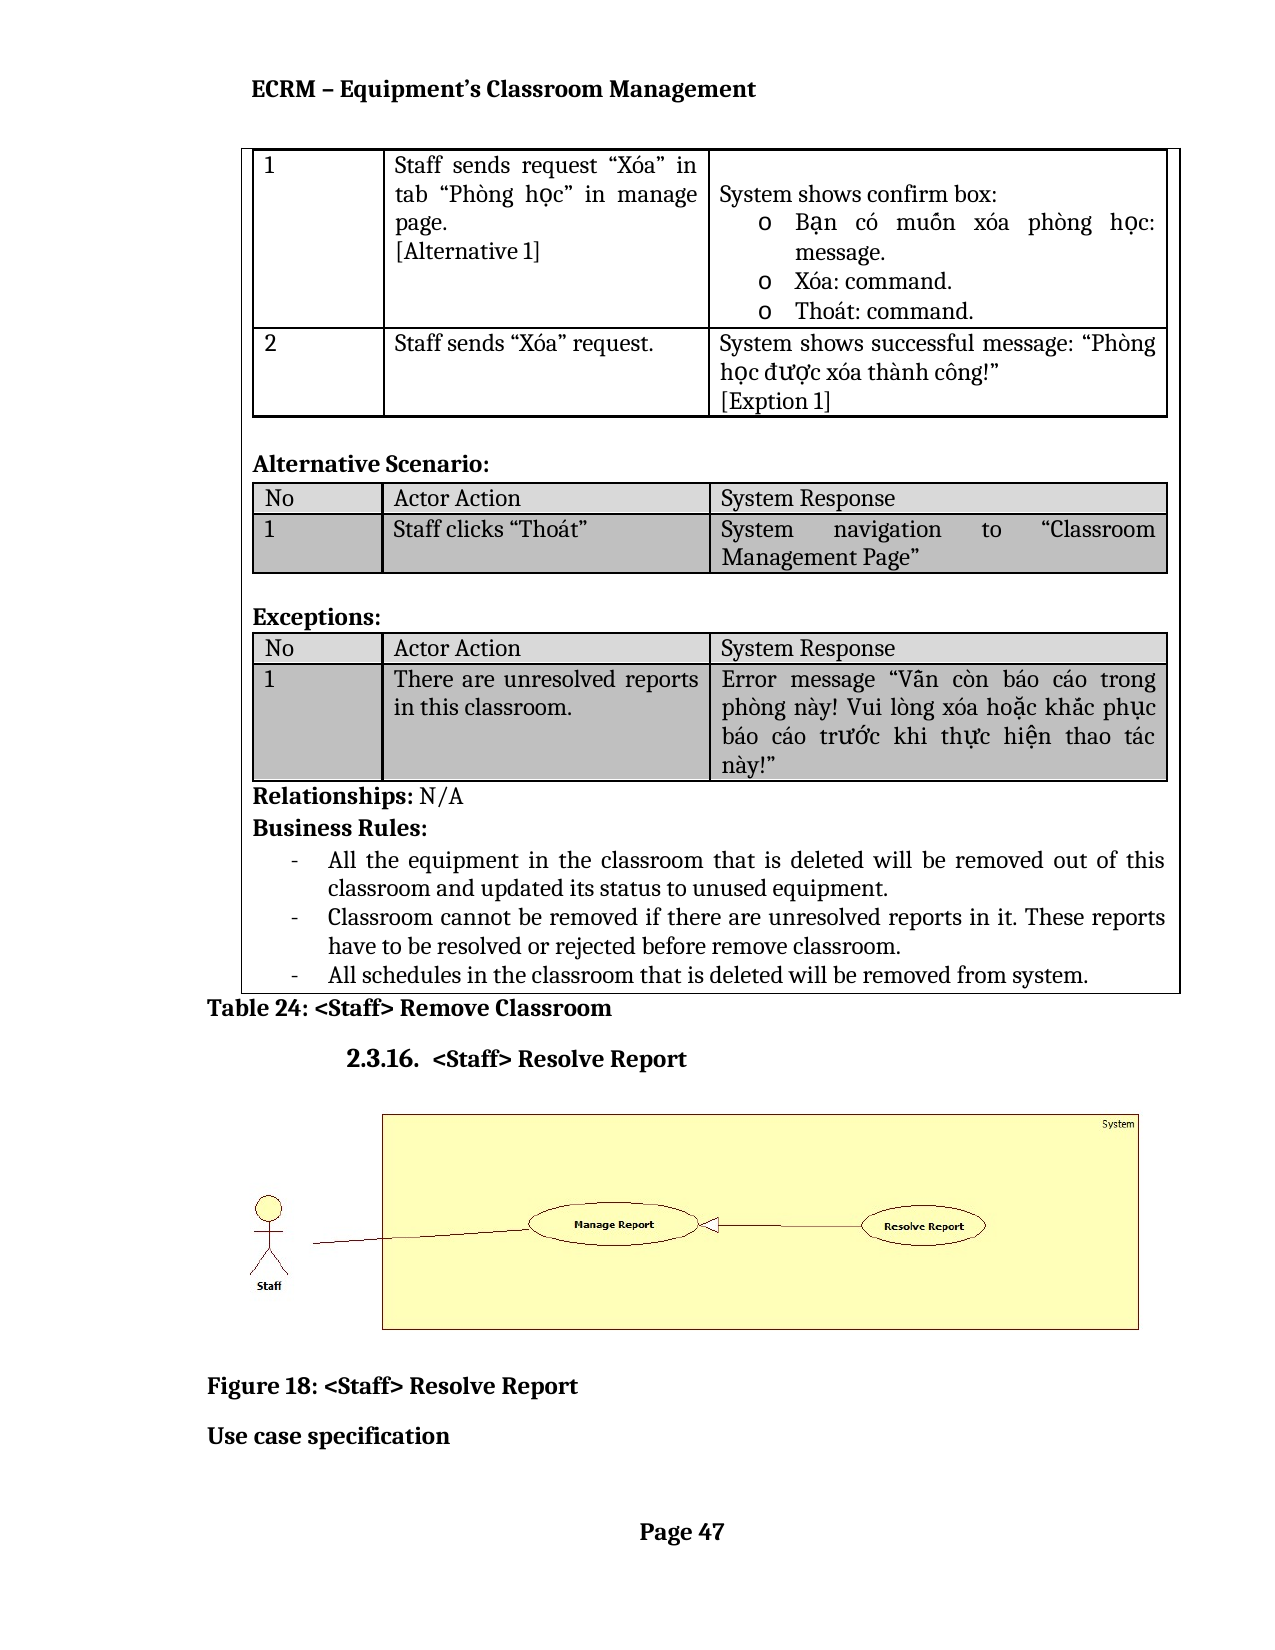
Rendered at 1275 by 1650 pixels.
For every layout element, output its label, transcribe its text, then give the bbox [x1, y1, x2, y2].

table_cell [242, 149, 1179, 993]
list <Staff> Resolve Report [346, 1043, 1157, 1074]
text Use case specification [207, 1422, 1157, 1451]
picture [206, 1095, 1157, 1348]
